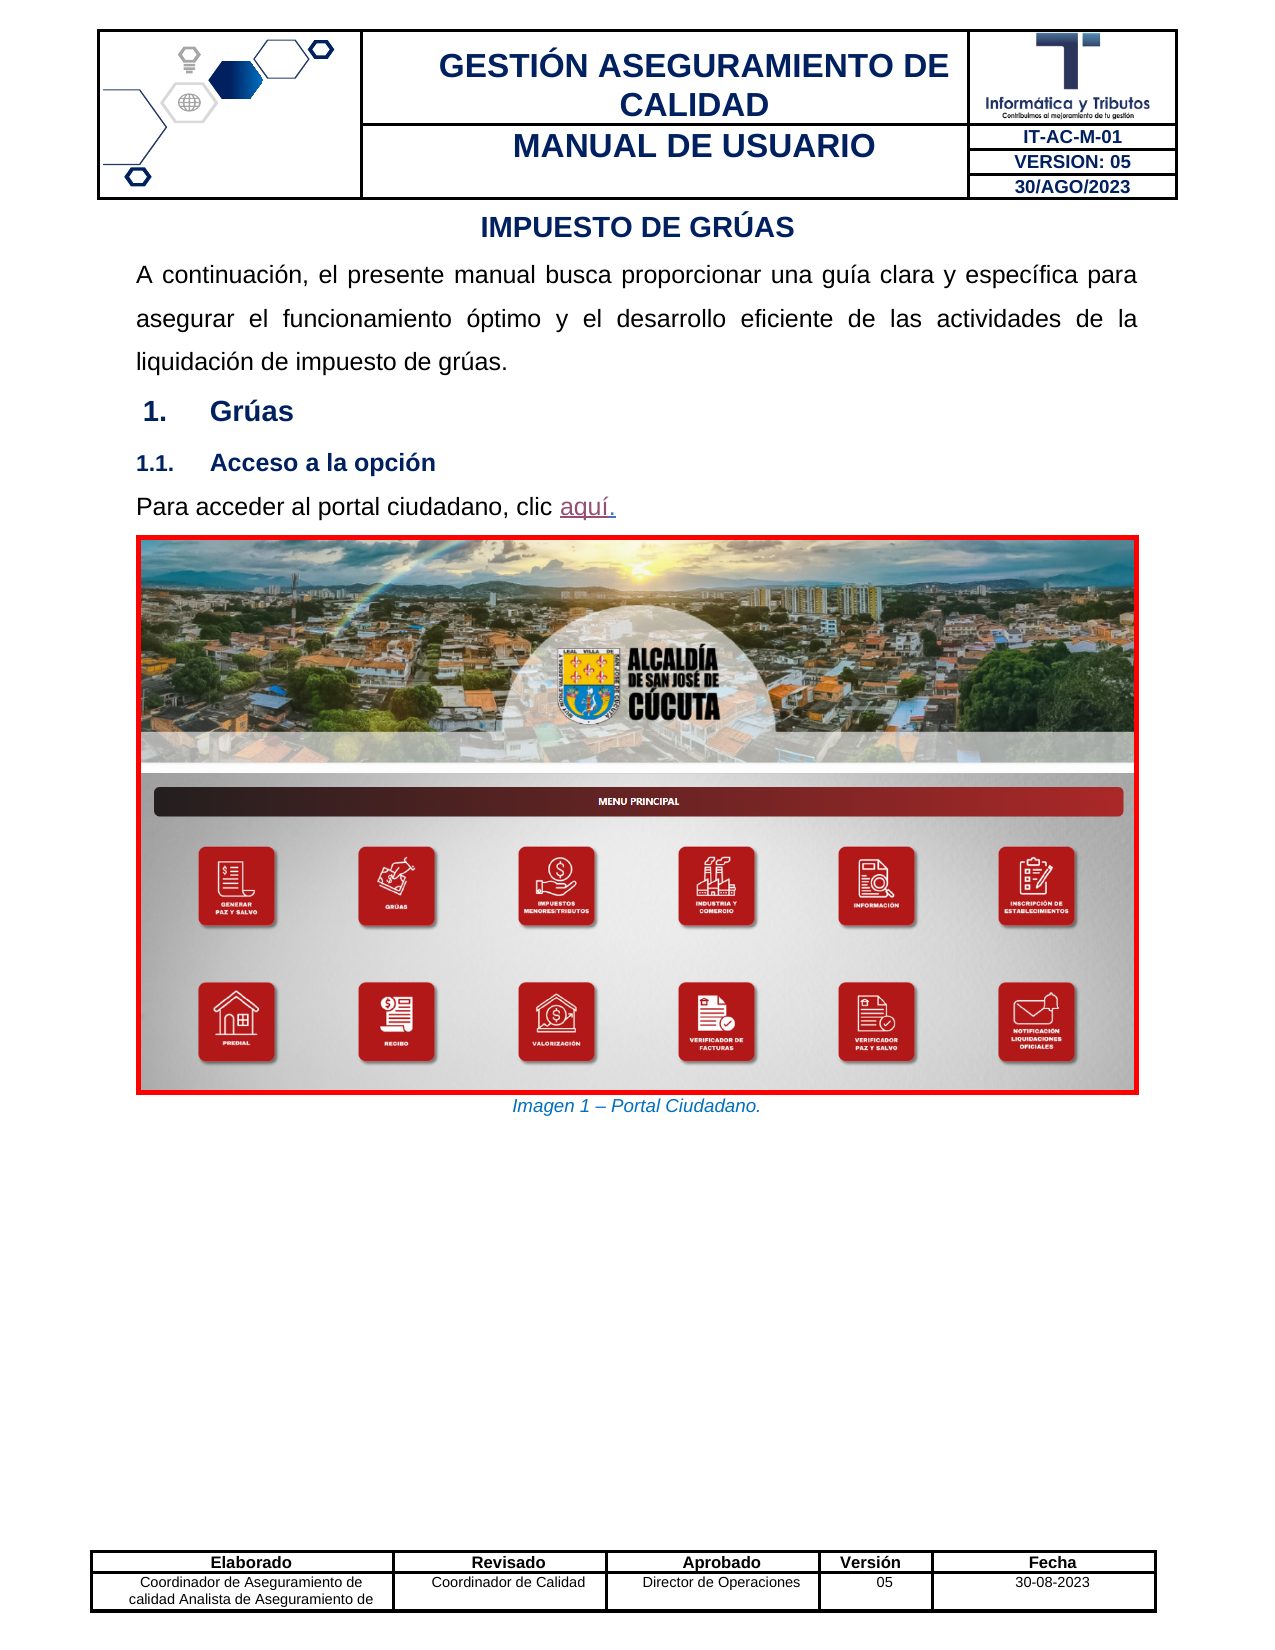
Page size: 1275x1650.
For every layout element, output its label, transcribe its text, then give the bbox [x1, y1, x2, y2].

subtitle Grúas [136, 394, 1139, 427]
subtitle IMPUESTO DE GRÚAS [136, 210, 1139, 244]
text Imagen 1 – Portal Ciudadano. [136, 1095, 1139, 1116]
text Para acceder al portal ciudadano, clic aquí. [136, 492, 1139, 520]
picture [985, 32, 1150, 120]
picture [141, 540, 1134, 1090]
text A continuación, el presente manual busca proporcionar una guía clara y específica para asegurar el funcionamiento óptimo y el desarrollo eficiente de las actividades de la liquidación de impuesto de grúas. [136, 260, 1139, 375]
subtitle Acceso a la opción [136, 448, 1139, 477]
